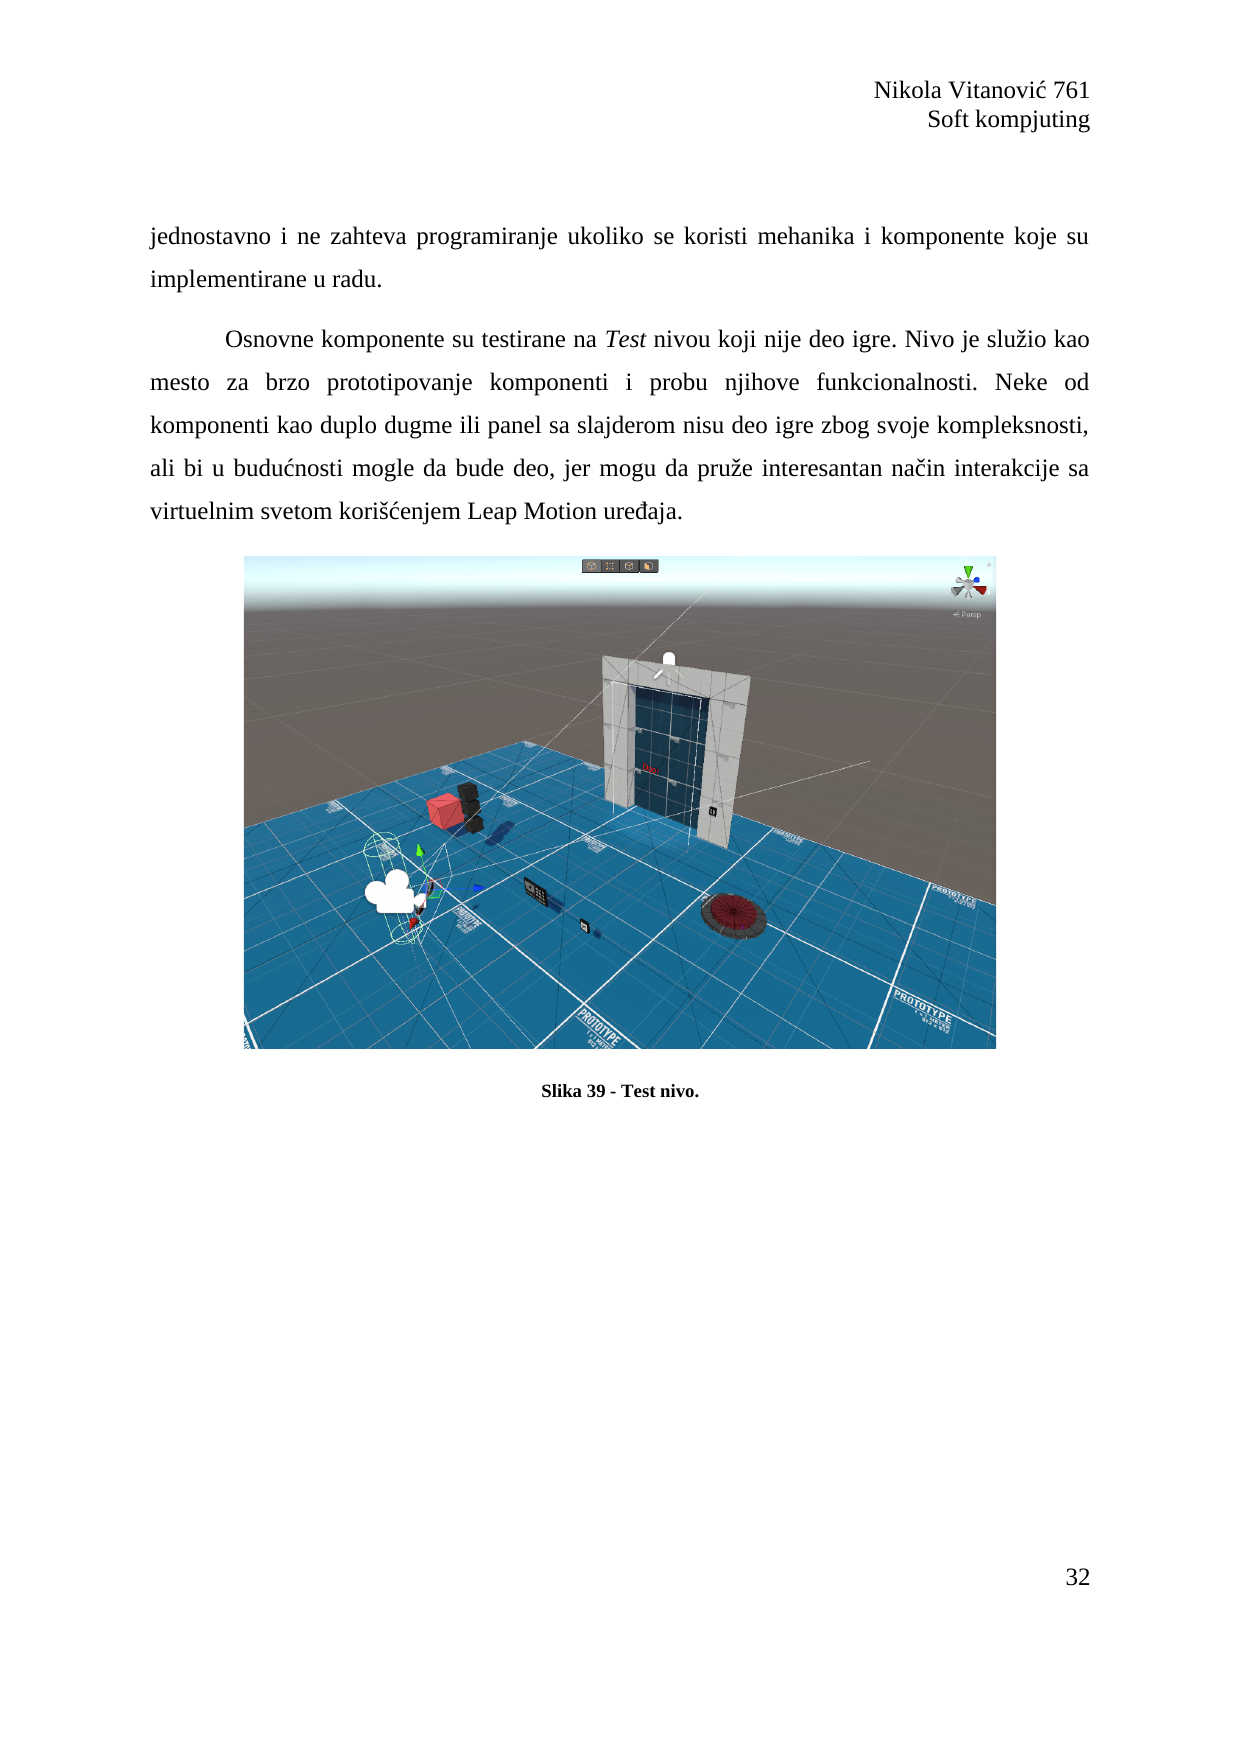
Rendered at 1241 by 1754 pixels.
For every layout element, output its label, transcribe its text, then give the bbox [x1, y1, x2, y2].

text Osnovne komponente su testirane na Test nivou koji nije deo igre. Nivo je služio kao mesto za brzo prototipovanje komponenti i probu njihove funkcionalnosti. Neke od komponenti kao duplo dugme ili panel sa slajderom nisu deo igre zbog svoje kompleksnosti, ali bi u budućnosti mogle da bude deo, jer mogu da pruže interesantan način interakcije sa virtuelnim svetom korišćenjem Leap Motion uređaja. [150, 324, 1090, 525]
picture [243, 556, 997, 1049]
text Slika 39 - Test nivo. [150, 1079, 1090, 1101]
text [150, 221, 1090, 293]
